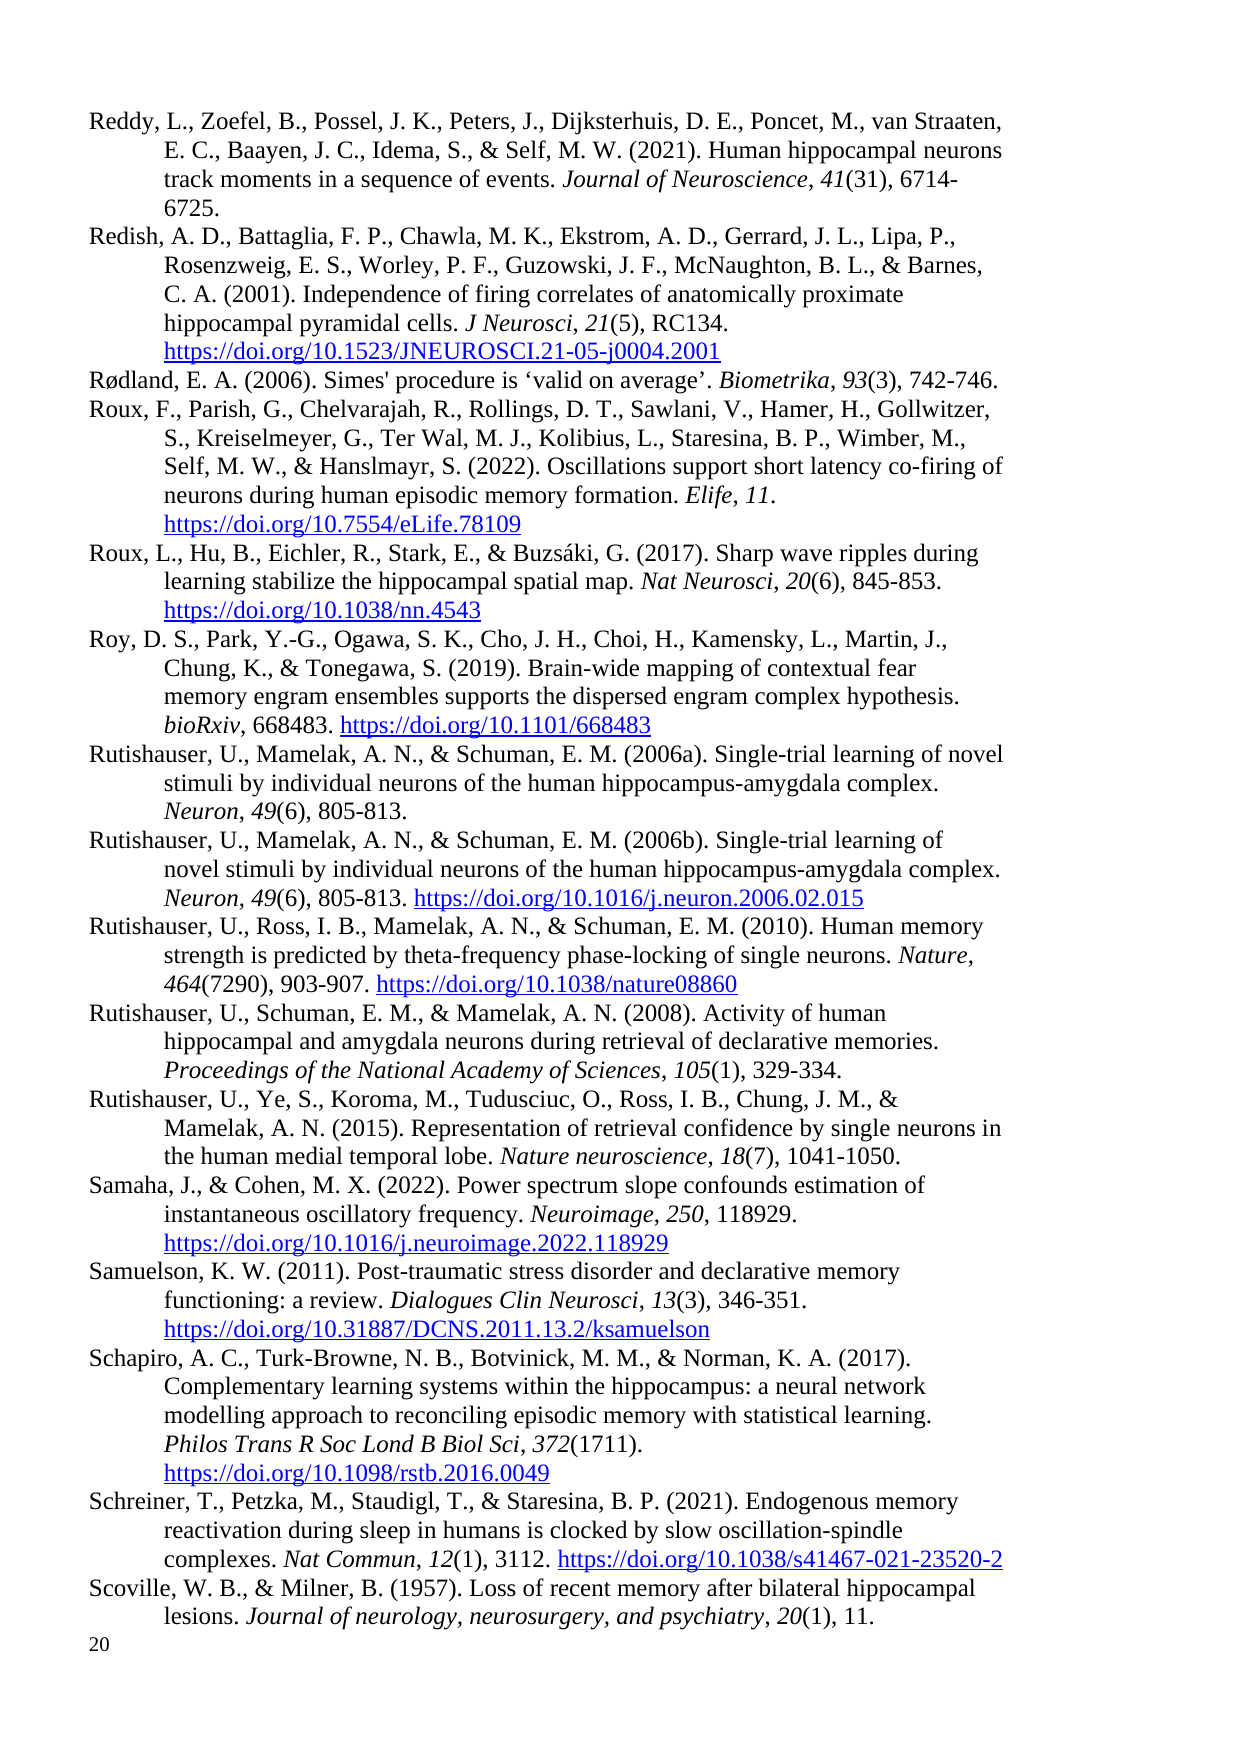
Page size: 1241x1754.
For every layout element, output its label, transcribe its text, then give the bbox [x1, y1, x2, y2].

text Rutishauser, U., Ross, I. B., Mamelak, A. N., & Schuman, E. M. (2010). Human memory strength is predicted by theta-frequency phase-locking of single neurons. Nature, 464(7290), 903-907. https://doi.org/10.1038/nature08860 [89, 911, 1004, 998]
text Rødland, E. A. (2006). Simes' procedure is ‘valid on average’. Biometrika, 93(3), 742-746. [89, 365, 1004, 394]
text Schreiner, T., Petzka, M., Staudigl, T., & Staresina, B. P. (2021). Endogenous memory reactivation during sleep in humans is clocked by slow oscillation-spindle complexes. Nat Commun, 12(1), 3112. https://doi.org/10.1038/s41467-021-23520-2 [89, 1486, 1004, 1573]
text Samuelson, K. W. (2011). Post-traumatic stress disorder and declarative memory functioning: a review. Dialogues Clin Neurosci, 13(3), 346-351. https://doi.org/10.31887/DCNS.2011.13.2/ksamuelson [89, 1256, 1004, 1343]
text Rutishauser, U., Mamelak, A. N., & Schuman, E. M. (2006b). Single-trial learning of novel stimuli by individual neurons of the human hippocampus-amygdala complex. Neuron, 49(6), 805-813. https://doi.org/10.1016/j.neuron.2006.02.015 [89, 825, 1004, 911]
text Rutishauser, U., Mamelak, A. N., & Schuman, E. M. (2006a). Single-trial learning of novel stimuli by individual neurons of the human hippocampus-amygdala complex. Neuron, 49(6), 805-813. [89, 739, 1004, 825]
text Roy, D. S., Park, Y.-G., Ogawa, S. K., Cho, J. H., Choi, H., Kamensky, L., Martin, J., Chung, K., & Tonegawa, S. (2019). Brain-wide mapping of contextual fear memory engram ensembles supports the dispersed engram complex hypothesis. bioRxiv, 668483. https://doi.org/10.1101/668483 [89, 624, 1004, 739]
text Schapiro, A. C., Turk-Browne, N. B., Botvinick, M. M., & Norman, K. A. (2017). Complementary learning systems within the hippocampus: a neural network modelling approach to reconciling episodic memory with statistical learning. Philos Trans R Soc Lond B Biol Sci, 372(1711). https://doi.org/10.1098/rstb.2016.0049 [89, 1343, 1004, 1486]
text Reddy, L., Zoefel, B., Possel, J. K., Peters, J., Dijksterhuis, D. E., Poncet, M., van Straaten, E. C., Baayen, J. C., Idema, S., & Self, M. W. (2021). Human hippocampal neurons track moments in a sequence of events. Journal of Neuroscience, 41(31), 6714-6725. [89, 106, 1004, 221]
text Roux, F., Parish, G., Chelvarajah, R., Rollings, D. T., Sawlani, V., Hamer, H., Gollwitzer, S., Kreiselmeyer, G., Ter Wal, M. J., Kolibius, L., Staresina, B. P., Wimber, M., Self, M. W., & Hanslmayr, S. (2022). Oscillations support short latency co-firing of neurons during human episodic memory formation. Elife, 11. https://doi.org/10.7554/eLife.78109 [89, 394, 1004, 538]
text Scoville, W. B., & Milner, B. (1957). Loss of recent memory after bilateral hippocampal lesions. Journal of neurology, neurosurgery, and psychiatry, 20(1), 11. [89, 1573, 1004, 1630]
text Samaha, J., & Cohen, M. X. (2022). Power spectrum slope confounds estimation of instantaneous oscillatory frequency. Neuroimage, 250, 118929. https://doi.org/10.1016/j.neuroimage.2022.118929 [89, 1170, 1004, 1256]
text Rutishauser, U., Ye, S., Koroma, M., Tudusciuc, O., Ross, I. B., Chung, J. M., & Mamelak, A. N. (2015). Representation of retrieval confidence by single neurons in the human medial temporal lobe. Nature neuroscience, 18(7), 1041-1050. [89, 1084, 1004, 1170]
text Roux, L., Hu, B., Eichler, R., Stark, E., & Buzsáki, G. (2017). Sharp wave ripples during learning stabilize the hippocampal spatial map. Nat Neurosci, 20(6), 845-853. https://doi.org/10.1038/nn.4543 [89, 538, 1004, 624]
text Rutishauser, U., Schuman, E. M., & Mamelak, A. N. (2008). Activity of human hippocampal and amygdala neurons during retrieval of declarative memories. Proceedings of the National Academy of Sciences, 105(1), 329-334. [89, 998, 1004, 1084]
text Redish, A. D., Battaglia, F. P., Chawla, M. K., Ekstrom, A. D., Gerrard, J. L., Lipa, P., Rosenzweig, E. S., Worley, P. F., Guzowski, J. F., McNaughton, B. L., & Barnes, C. A. (2001). Independence of firing correlates of anatomically proximate hippocampal pyramidal cells. J Neurosci, 21(5), RC134. https://doi.org/10.1523/JNEUROSCI.21-05-j0004.2001 [89, 221, 1004, 365]
